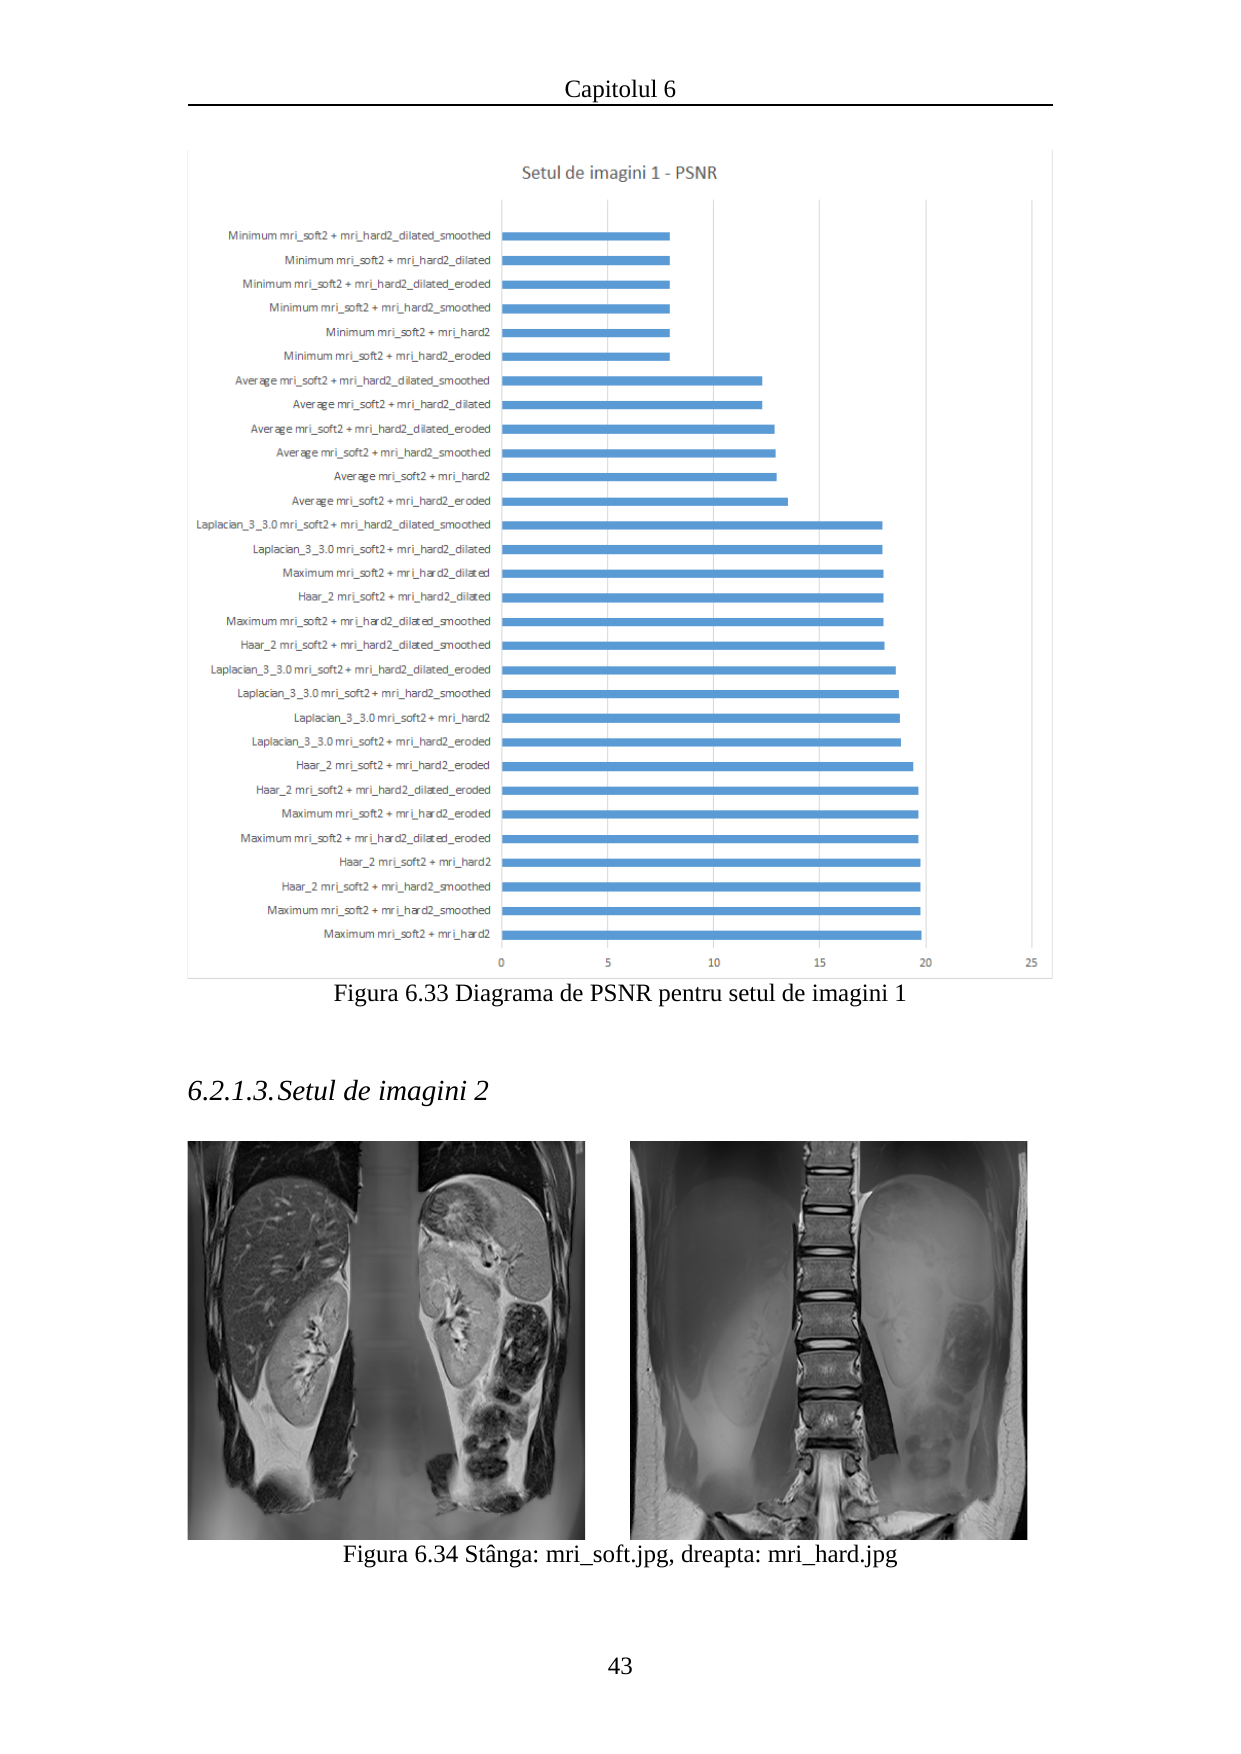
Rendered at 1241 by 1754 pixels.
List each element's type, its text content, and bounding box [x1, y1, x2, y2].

picture [187, 150, 1053, 979]
picture [187, 1141, 586, 1540]
subtitle Setul de imagini 2 [187, 1073, 1053, 1107]
picture [630, 1141, 1028, 1540]
